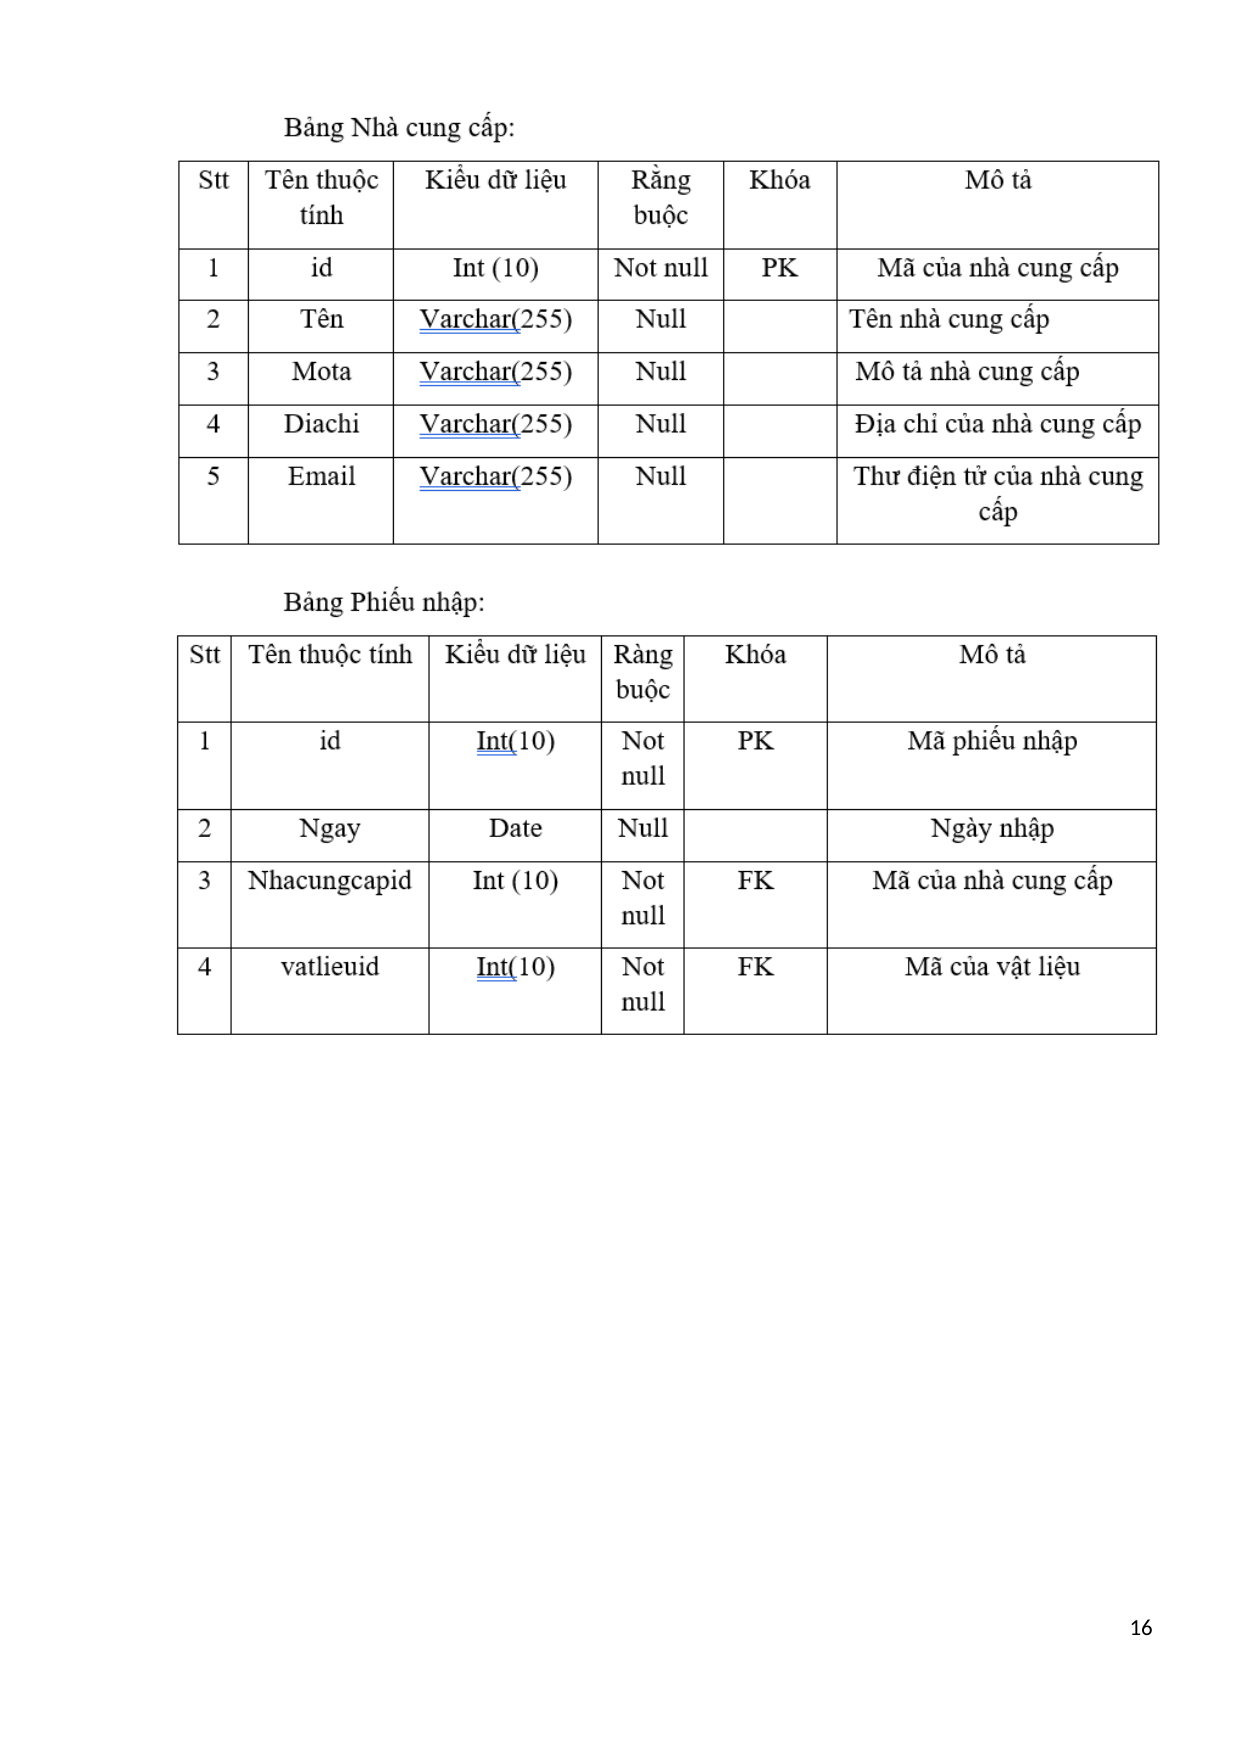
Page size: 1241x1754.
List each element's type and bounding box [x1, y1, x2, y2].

picture [165, 571, 1179, 1052]
picture [165, 101, 1179, 568]
